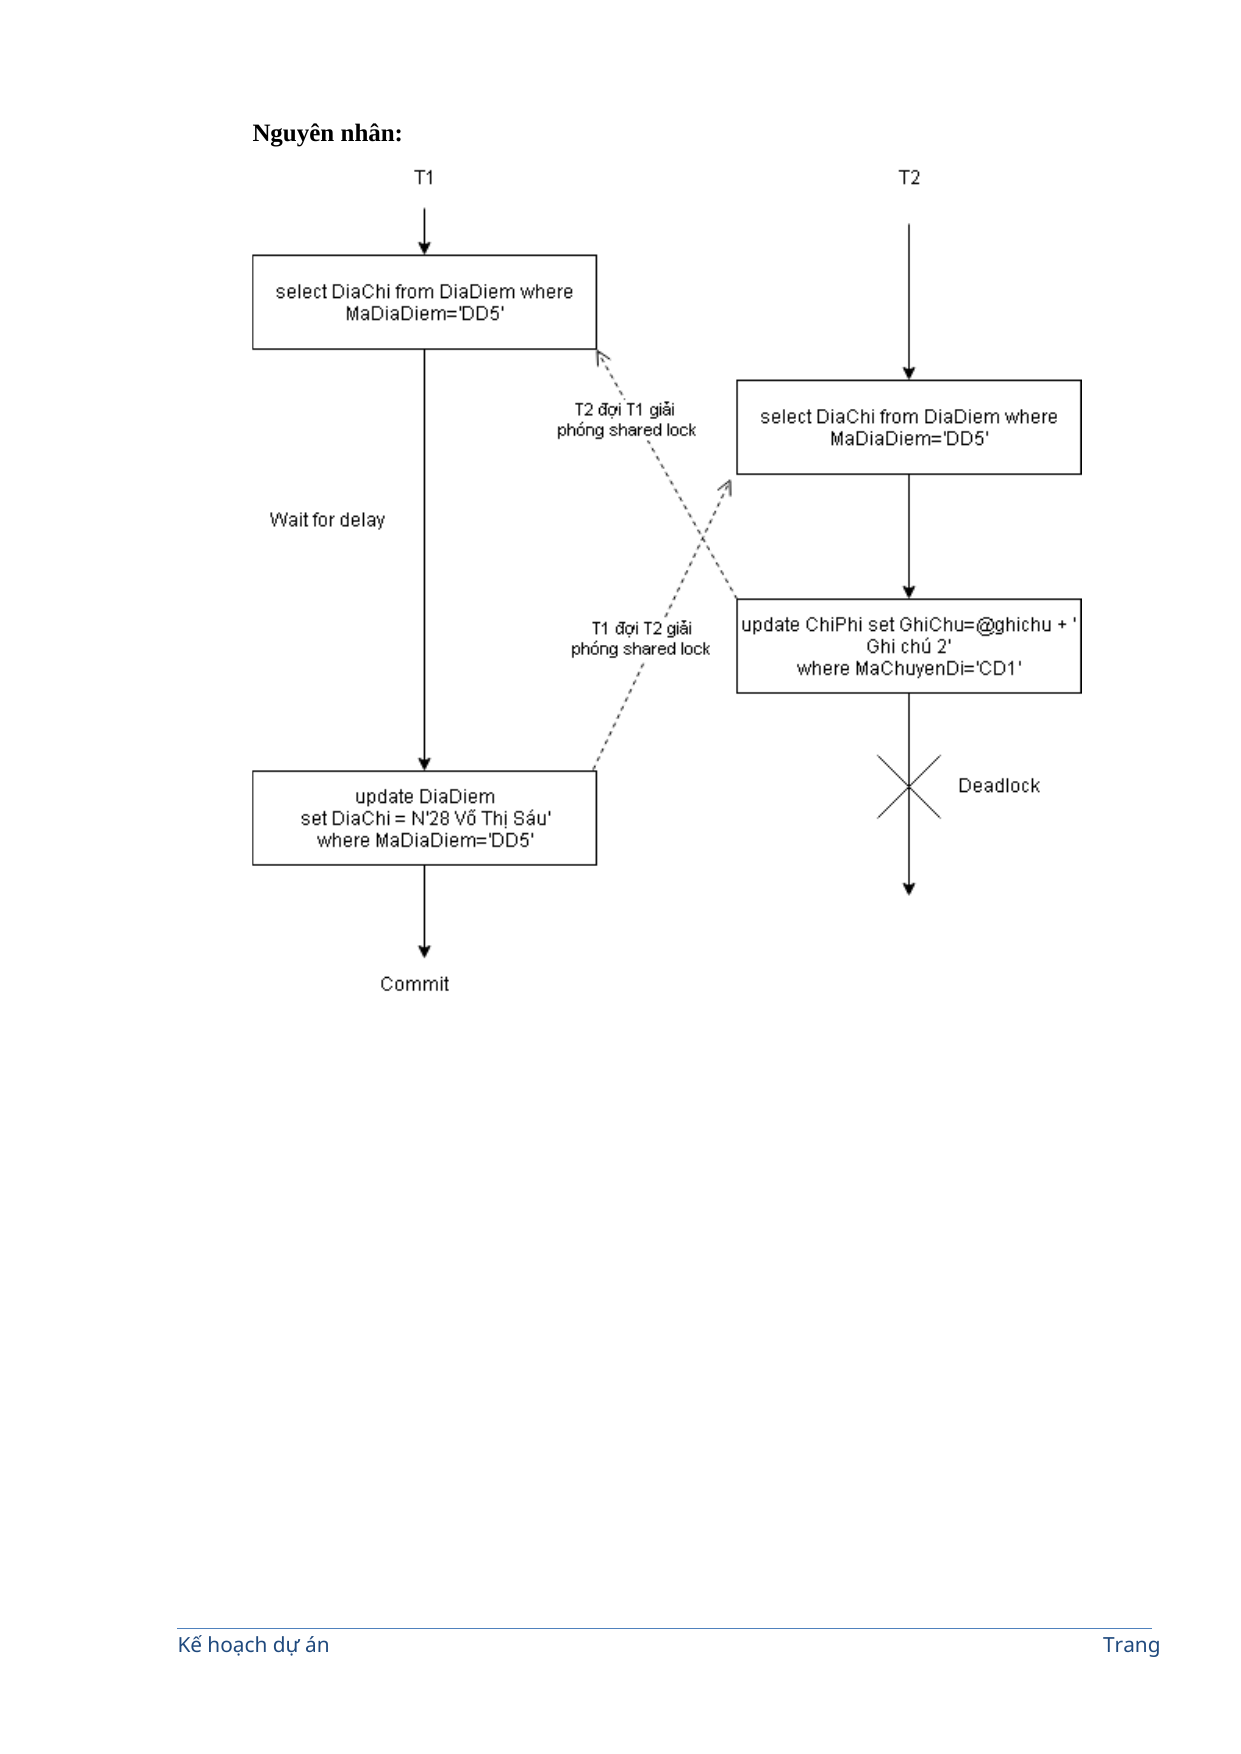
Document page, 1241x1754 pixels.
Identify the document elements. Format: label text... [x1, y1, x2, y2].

picture [252, 161, 1082, 1002]
list Nguyên nhân: [252, 118, 1152, 147]
